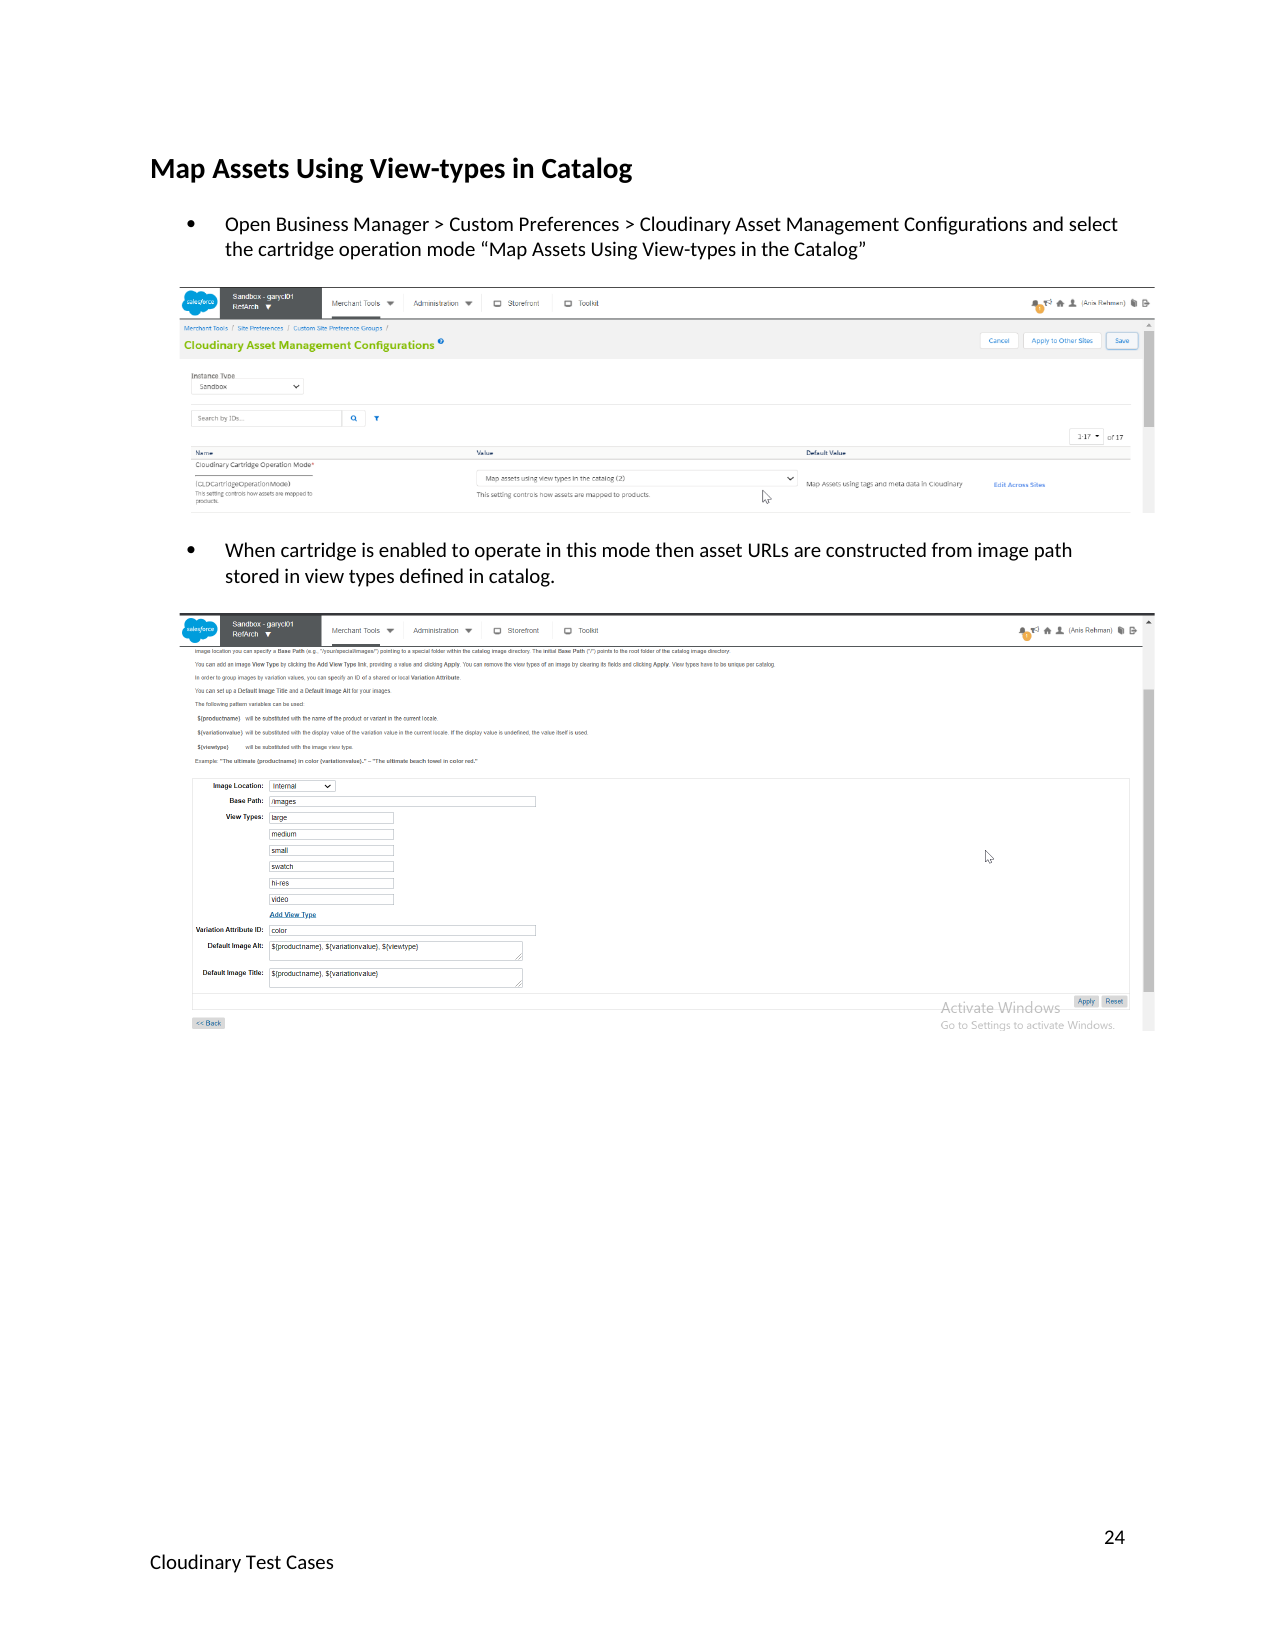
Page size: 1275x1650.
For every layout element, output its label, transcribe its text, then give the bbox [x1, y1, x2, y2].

subtitle Map Assets Using View-types in Catalog [150, 150, 1125, 186]
list When cartridge is enabled to operate in this mode then asset URLs are constructed from image path stored in view types defined in catalog. [187, 538, 1125, 588]
list Open Business Manager > Custom Preferences > Cloudinary Asset Management Configurations and select the cartridge operation mode “Map Assets Using View-types in the Catalog” [187, 211, 1125, 262]
picture [179, 613, 1155, 1031]
picture [179, 287, 1155, 513]
